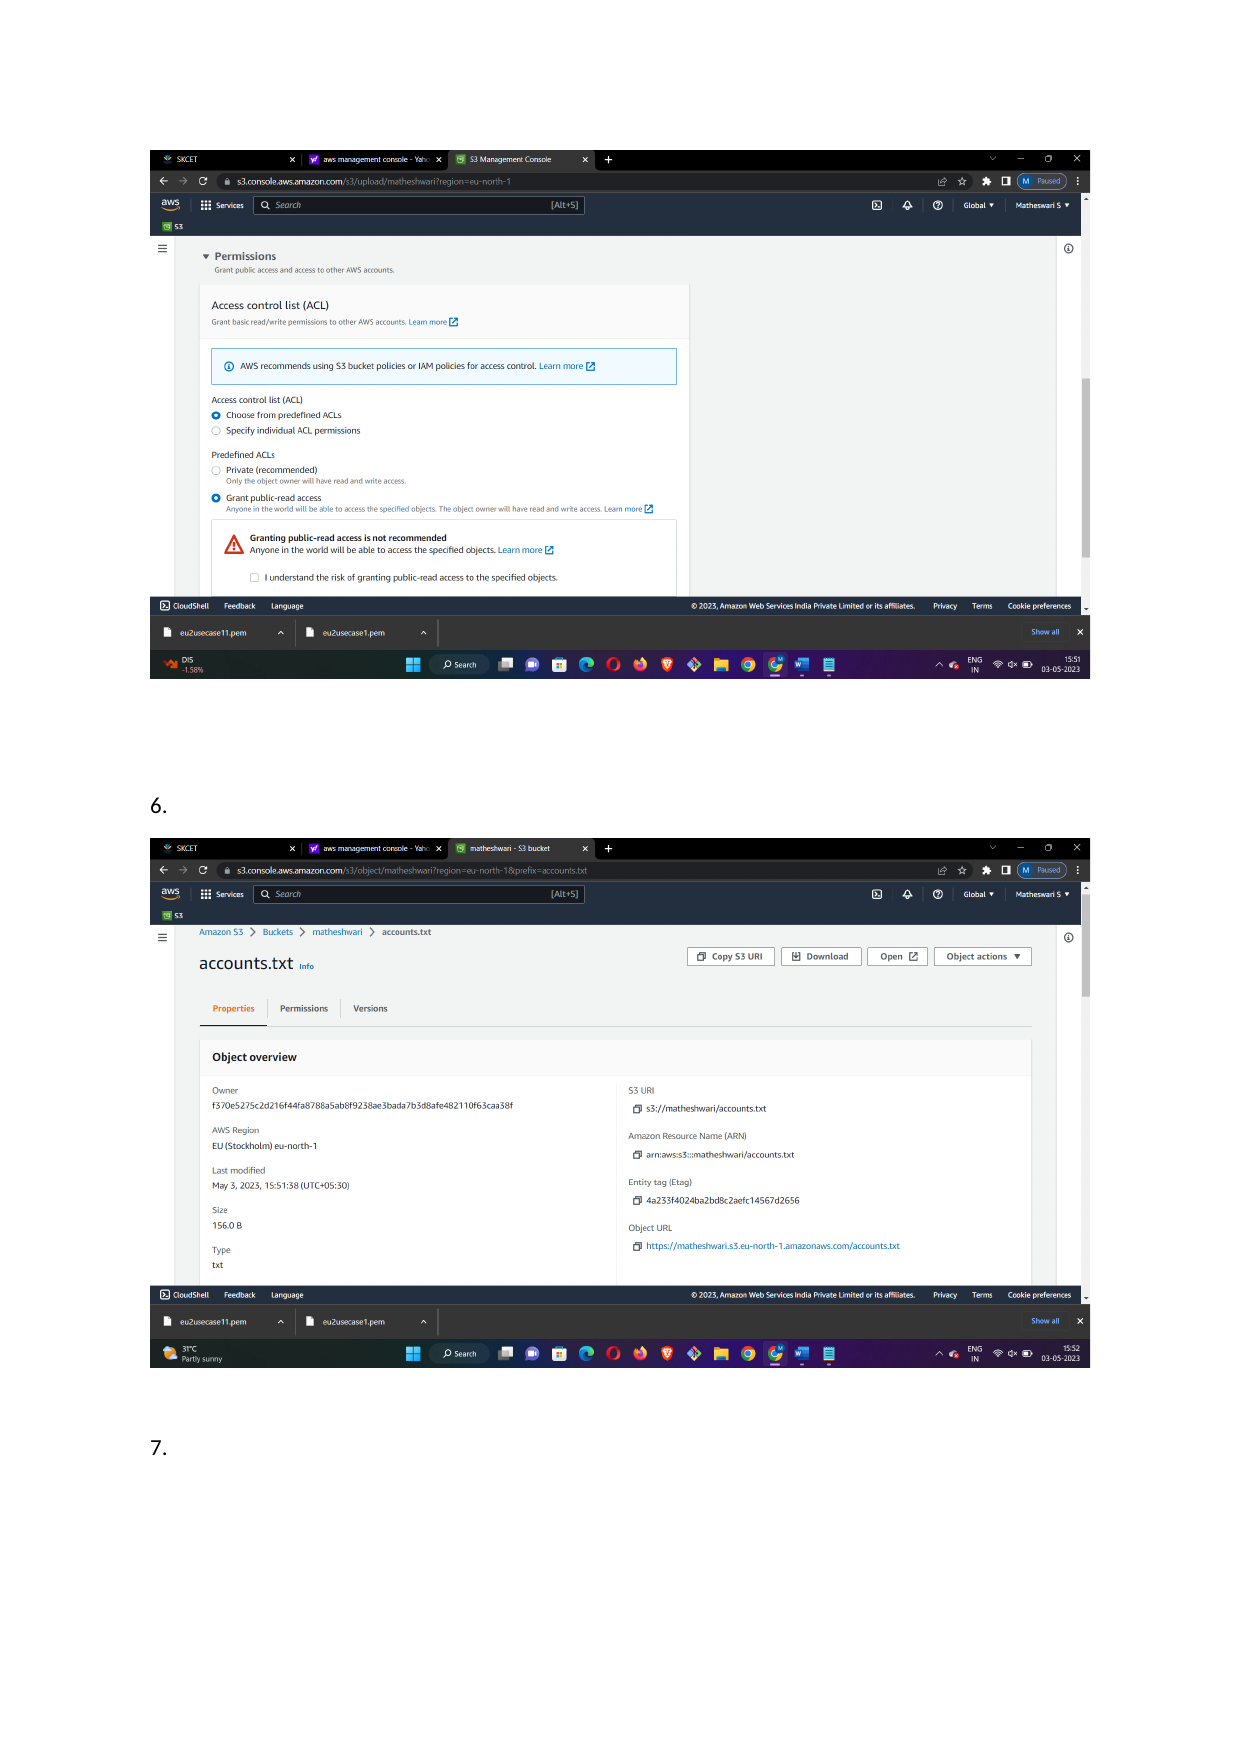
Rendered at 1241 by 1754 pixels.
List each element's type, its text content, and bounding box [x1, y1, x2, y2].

text 7. [150, 1433, 1090, 1461]
picture [150, 838, 1091, 1368]
text 6. [150, 791, 1090, 819]
picture [150, 150, 1091, 679]
